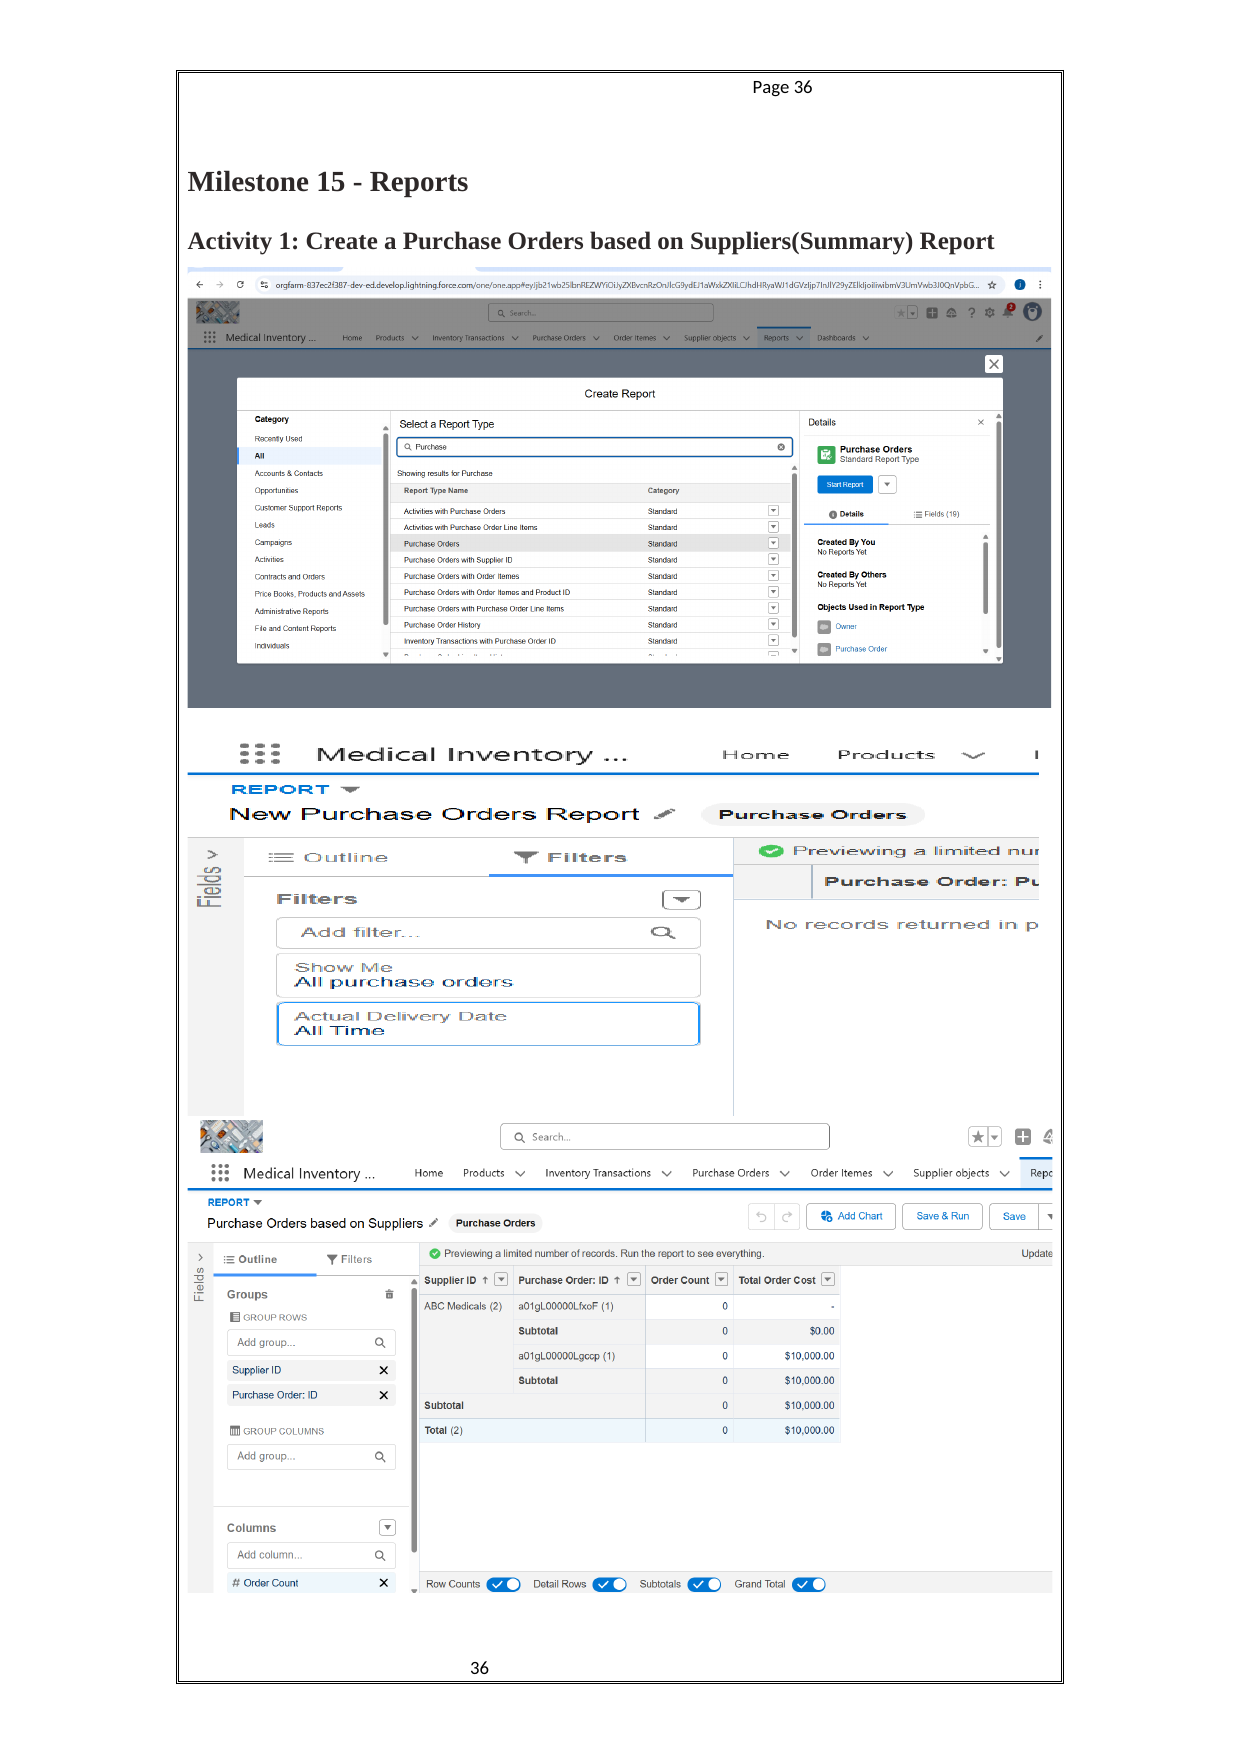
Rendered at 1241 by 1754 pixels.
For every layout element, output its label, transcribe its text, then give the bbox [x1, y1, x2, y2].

picture [187, 736, 1053, 1593]
subtitle Milestone 15 - Reports [187, 150, 1053, 197]
picture [187, 267, 1052, 708]
subtitle Activity 1: Create a Purchase Orders based on Suppliers(Summary) Report [187, 217, 1053, 255]
